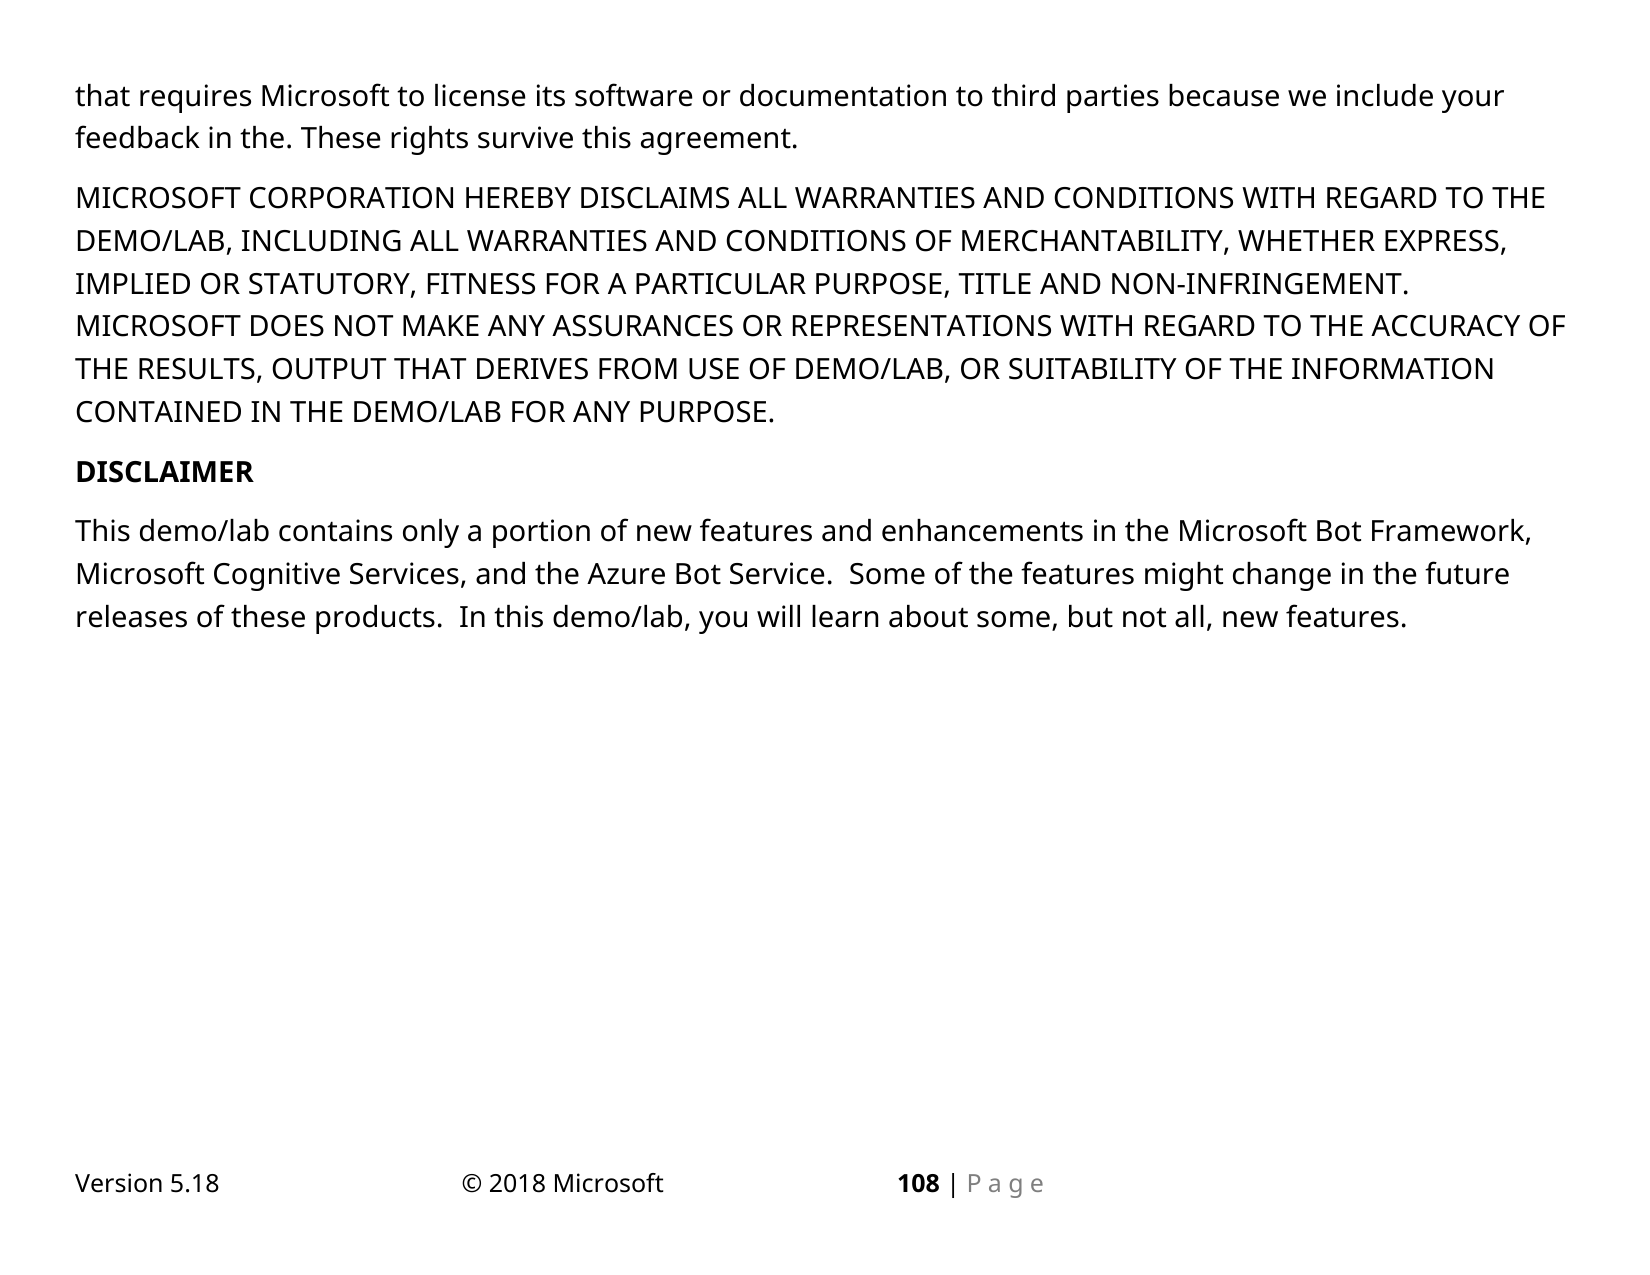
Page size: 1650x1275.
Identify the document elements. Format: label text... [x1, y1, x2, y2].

text MICROSOFT CORPORATION HEREBY DISCLAIMS ALL WARRANTIES AND CONDITIONS WITH REGARD TO THE DEMO/LAB, INCLUDING ALL WARRANTIES AND CONDITIONS OF MERCHANTABILITY, WHETHER EXPRESS, IMPLIED OR STATUTORY, FITNESS FOR A PARTICULAR PURPOSE, TITLE AND NON-INFRINGEMENT. MICROSOFT DOES NOT MAKE ANY ASSURANCES OR REPRESENTATIONS WITH REGARD TO THE ACCURACY OF THE RESULTS, OUTPUT THAT DERIVES FROM USE OF DEMO/LAB, OR SUITABILITY OF THE INFORMATION CONTAINED IN THE DEMO/LAB FOR ANY PURPOSE. [75, 177, 1575, 431]
text This demo/lab contains only a portion of new features and enhancements in the Microsoft Bot Framework, Microsoft Cognitive Services, and the Azure Bot Service. Some of the features might change in the future releases of these products. In this demo/lab, you will learn about some, but not all, new features. [75, 510, 1575, 636]
text DISCLAIMER [75, 451, 1575, 491]
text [75, 75, 1575, 157]
